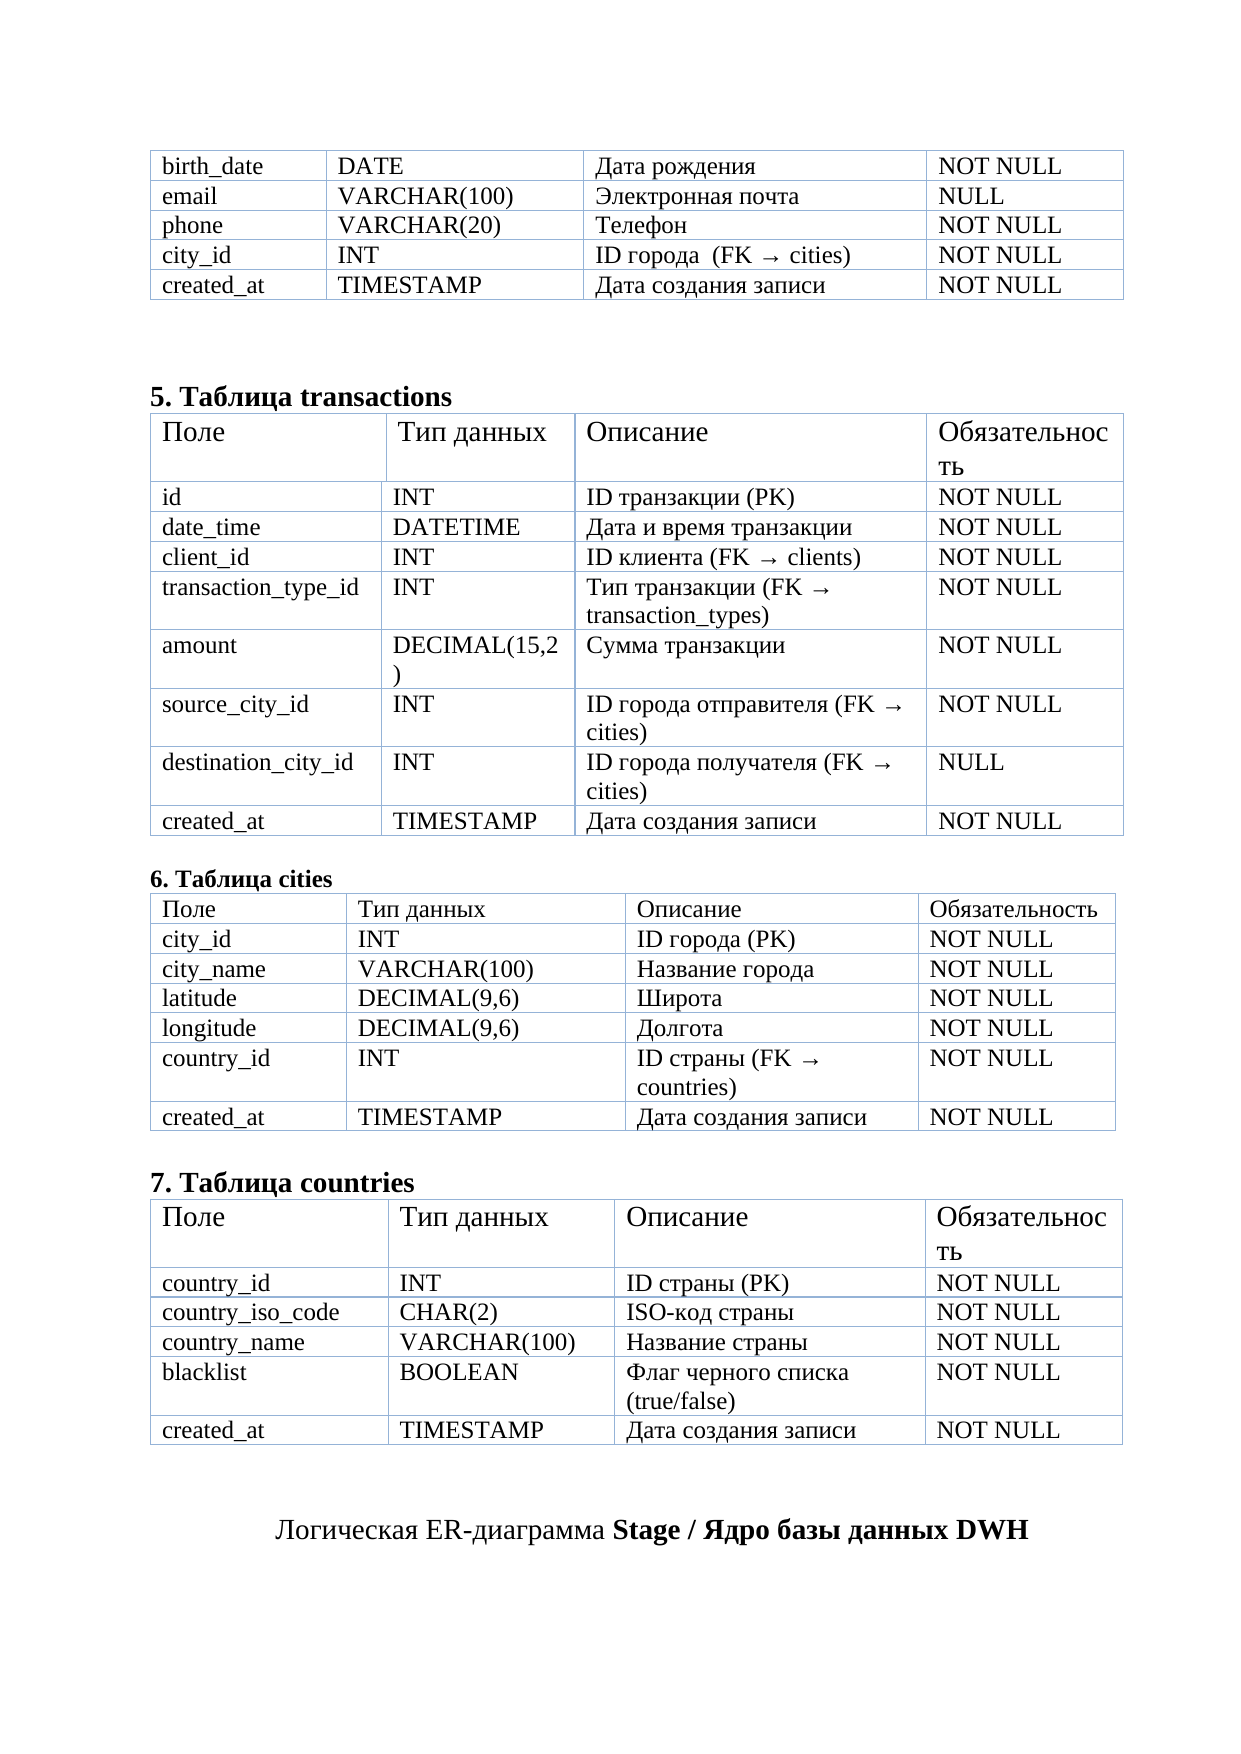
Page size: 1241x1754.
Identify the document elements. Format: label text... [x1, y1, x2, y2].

table_cell DATETIME [382, 512, 574, 541]
table_cell Дата рождения [584, 151, 926, 180]
table_cell NOT NULL [927, 630, 1123, 688]
table_cell created_at [151, 806, 381, 834]
table_header Поле [151, 414, 386, 481]
table_cell created_at [151, 270, 326, 299]
table_header Поле [151, 1200, 388, 1267]
table_cell ID клиента (FK → clients) [576, 542, 926, 571]
table_cell NOT NULL [919, 1102, 1115, 1130]
table_cell NOT NULL [919, 984, 1115, 1012]
table_cell VARCHAR(100) [347, 954, 625, 982]
table_cell phone [151, 211, 326, 239]
table_cell birth_date [151, 151, 326, 180]
table_cell DECIMAL(9,6) [347, 984, 625, 1012]
table_cell latitude [151, 984, 346, 1012]
table_cell created_at [151, 1102, 346, 1130]
table_cell Долгота [626, 1013, 918, 1042]
table_cell NOT NULL [926, 1416, 1122, 1444]
table_cell NOT NULL [927, 211, 1123, 239]
table_cell NOT NULL [919, 1013, 1115, 1042]
table_cell INT [382, 542, 574, 571]
table_cell INT [382, 689, 574, 746]
table_cell Название страны [615, 1327, 925, 1356]
table_cell NOT NULL [927, 542, 1123, 571]
table_cell Дата создания записи [576, 806, 926, 834]
table_cell Телефон [584, 211, 926, 239]
table_cell source_city_id [151, 689, 381, 746]
table_cell ISO-код страны [615, 1298, 925, 1326]
table_cell NOT NULL [926, 1268, 1122, 1296]
table_cell Флаг черного списка (true/false) [615, 1357, 925, 1414]
table_cell id [151, 482, 381, 511]
table_cell ID города отправителя (FK → cities) [576, 689, 926, 746]
table_cell BOOLEAN [389, 1357, 614, 1414]
table_cell Дата создания записи [584, 270, 926, 299]
table_cell date_time [151, 512, 381, 541]
table_header Тип данных [347, 894, 625, 923]
table_cell country_id [151, 1043, 346, 1101]
table_header Описание [615, 1200, 925, 1267]
text 6. Таблица cities [150, 864, 1154, 893]
text Логическая ER-диаграмма Stage / Ядро базы данных DWH [150, 1512, 1154, 1546]
table_cell NULL [927, 181, 1123, 209]
text 5. Таблица transactions [150, 379, 1154, 413]
table_cell NOT NULL [927, 512, 1123, 541]
table_cell DATE [327, 151, 583, 180]
table_cell INT [382, 482, 574, 511]
table_cell NOT NULL [927, 270, 1123, 299]
table_cell INT [347, 924, 625, 953]
table_cell DECIMAL(15,2) [382, 630, 574, 688]
text 7. Таблица countries [150, 1165, 1154, 1198]
table_cell VARCHAR(100) [327, 181, 583, 209]
table_cell NOT NULL [926, 1357, 1122, 1414]
table_cell email [151, 181, 326, 209]
table_cell VARCHAR(100) [389, 1327, 614, 1356]
table_cell ID города (PK) [626, 924, 918, 953]
table_cell city_id [151, 240, 326, 269]
table_cell ID страны (PK) [615, 1268, 925, 1296]
table_cell DECIMAL(9,6) [347, 1013, 625, 1042]
table_cell client_id [151, 542, 381, 571]
table_cell country_id [151, 1268, 388, 1296]
table_cell longitude [151, 1013, 346, 1042]
table_cell INT [389, 1268, 614, 1296]
table_header Поле [151, 894, 346, 923]
table_cell amount [151, 630, 381, 688]
table_cell TIMESTAMP [347, 1102, 625, 1130]
table_cell NOT NULL [927, 151, 1123, 180]
table_cell NULL [927, 747, 1123, 805]
table_header Тип данных [389, 1200, 614, 1267]
table_cell city_id [151, 924, 346, 953]
table_cell ID города получателя (FK → cities) [576, 747, 926, 805]
table_cell Электронная почта [584, 181, 926, 209]
table_cell ID города (FK → cities) [584, 240, 926, 269]
table_cell Дата и время транзакции [576, 512, 926, 541]
table_cell INT [382, 747, 574, 805]
table_cell NOT NULL [927, 806, 1123, 834]
table_cell transaction_type_id [151, 572, 381, 629]
table_cell NOT NULL [919, 954, 1115, 982]
table_cell city_name [151, 954, 346, 982]
table_cell Широта [626, 984, 918, 1012]
table_header Описание [576, 414, 926, 481]
table_cell TIMESTAMP [327, 270, 583, 299]
table_cell NOT NULL [927, 572, 1123, 629]
table_cell INT [382, 572, 574, 629]
table_cell NOT NULL [927, 689, 1123, 746]
table_header Обязательность [926, 1200, 1122, 1267]
table_cell country_iso_code [151, 1298, 388, 1326]
table_cell Тип транзакции (FK → transaction_types) [576, 572, 926, 629]
table_cell NOT NULL [926, 1327, 1122, 1356]
table_header Тип данных [387, 414, 574, 481]
table_cell ID страны (FK → countries) [626, 1043, 918, 1101]
table_cell NOT NULL [927, 482, 1123, 511]
table_cell Дата создания записи [626, 1102, 918, 1130]
table_cell TIMESTAMP [382, 806, 574, 834]
table_cell VARCHAR(20) [327, 211, 583, 239]
table_header Описание [626, 894, 918, 923]
table_cell CHAR(2) [389, 1298, 614, 1326]
table_cell INT [347, 1043, 625, 1101]
table_cell NOT NULL [919, 1043, 1115, 1101]
table_cell Сумма транзакции [576, 630, 926, 688]
table_header Обязательность [927, 414, 1123, 481]
table_cell TIMESTAMP [389, 1416, 614, 1444]
table_cell created_at [151, 1416, 388, 1444]
table_cell Дата создания записи [615, 1416, 925, 1444]
table_cell blacklist [151, 1357, 388, 1414]
table_cell destination_city_id [151, 747, 381, 805]
table_cell NOT NULL [926, 1298, 1122, 1326]
table_cell ID транзакции (PK) [576, 482, 926, 511]
table_header Обязательность [919, 894, 1115, 923]
table_cell country_name [151, 1327, 388, 1356]
table_cell INT [327, 240, 583, 269]
table_cell NOT NULL [927, 240, 1123, 269]
table_cell NOT NULL [919, 924, 1115, 953]
table_cell Название города [626, 954, 918, 982]
